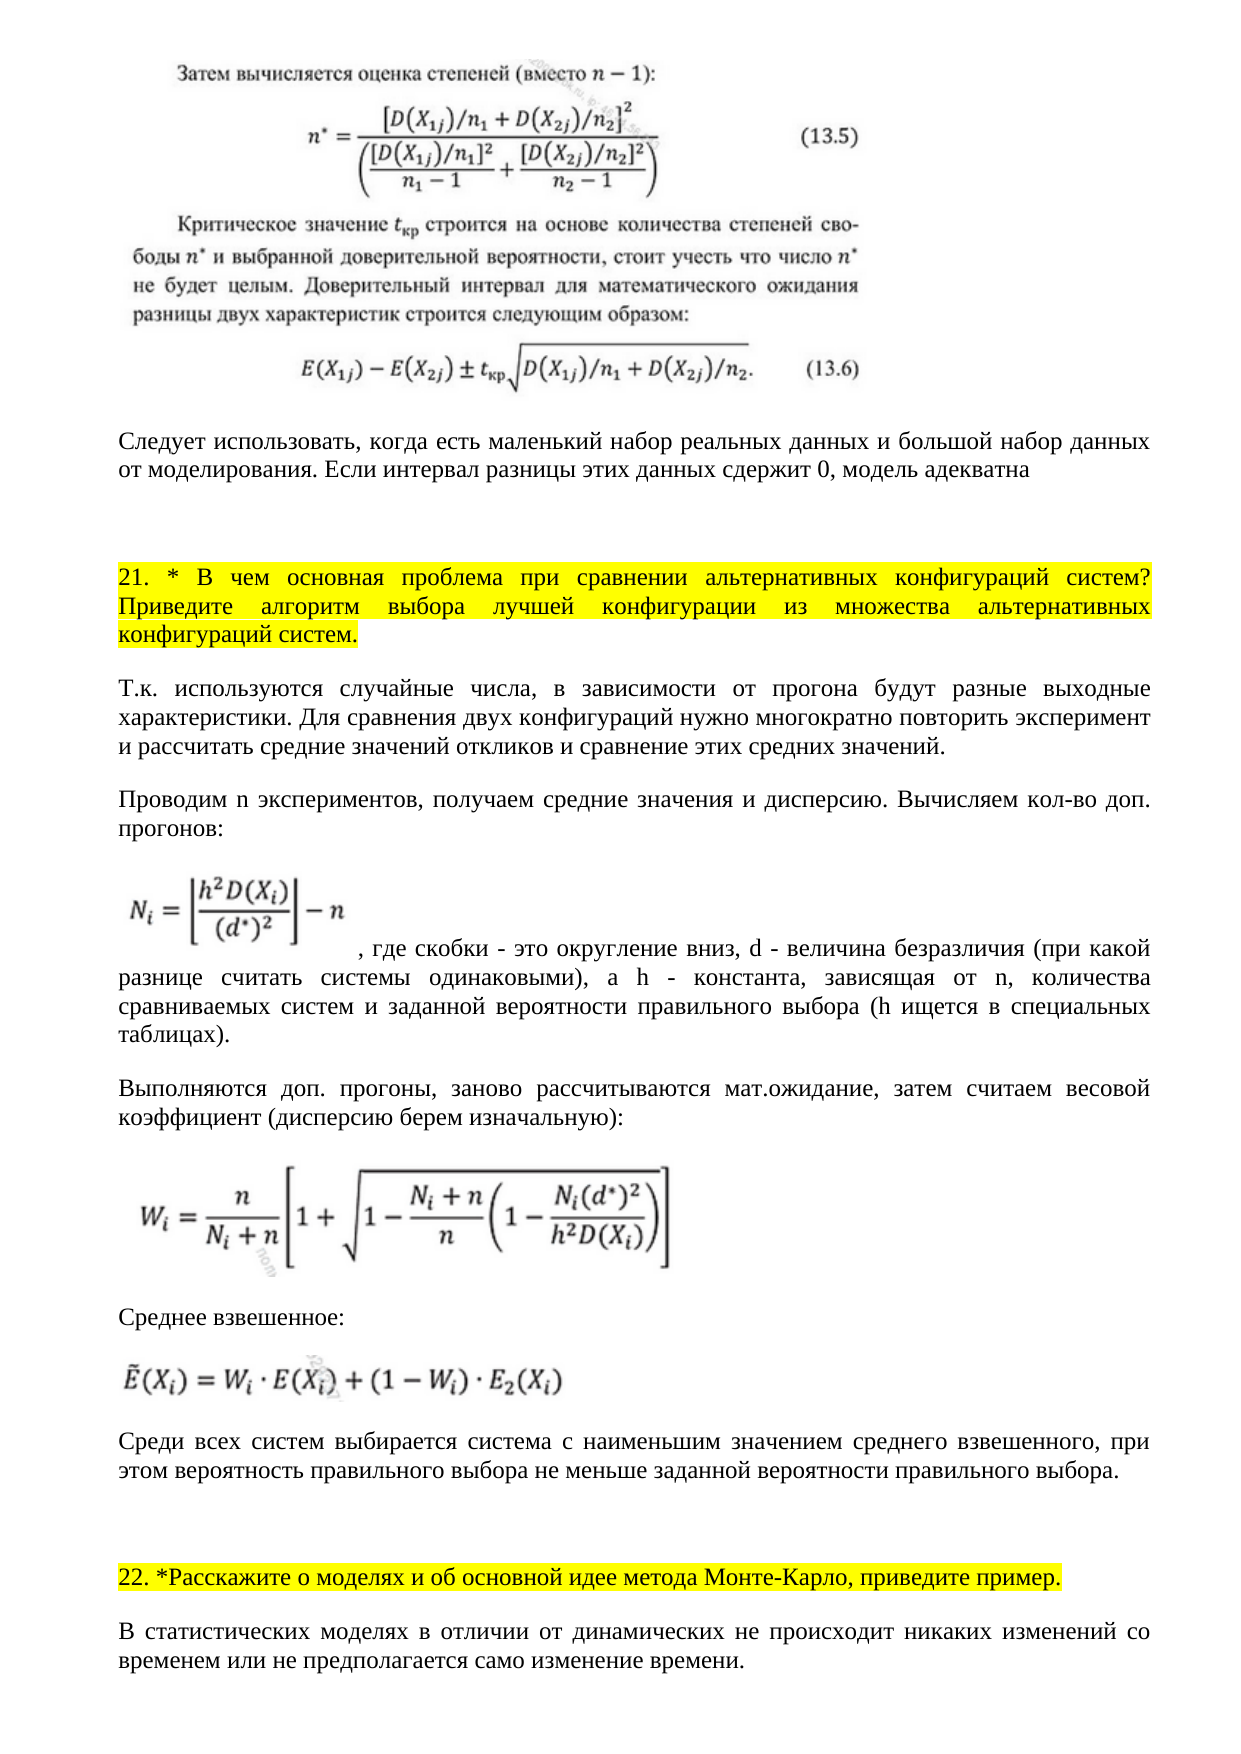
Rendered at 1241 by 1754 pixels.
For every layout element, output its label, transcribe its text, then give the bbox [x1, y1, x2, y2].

text 21. * В чем основная проблема при сравнении альтернативных конфигураций систем? Приведите алгоритм выбора лучшей конфигурации из множества альтернативных конфигураций систем. [118, 619, 1152, 648]
text Среди всех систем выбирается система с наименьшим значением среднего взвешенного, при этом вероятность правильного выбора не меньше заданной вероятности правильного выбора. [118, 1426, 1152, 1484]
picture [118, 1355, 569, 1402]
text Следует использовать, когда есть маленький набор реальных данных и большой набор данных от моделирования. Если интервал разницы этих данных сдержит 0, модель адекватна [118, 426, 1152, 483]
text Выполняются доп. прогоны, заново рассчитываются мат.ожидание, затем считаем весовой коэффициент (дисперсию берем изначальную): [118, 1073, 1152, 1131]
picture [118, 59, 869, 401]
text Т.к. используются случайные числа, в зависимости от прогона будут разные выходные характеристики. Для сравнения двух конфигураций нужно многократно повторить эксперимент и рассчитать средние значений откликов и сравнение этих средних значений. [118, 673, 1152, 759]
picture [118, 1155, 681, 1277]
text Среднее взвешенное: [118, 1302, 1152, 1330]
text В статистических моделях в отличии от динамических не происходит никаких изменений со временем или не предполагается само изменение времени. [118, 1616, 1152, 1674]
text Проводим n экспериментов, получаем средние значения и дисперсию. Вычисляем кол-во доп. прогонов: [118, 784, 1152, 842]
text , где скобки - это округление вниз, d - величина безразличия (при какой разнице считать системы одинаковыми), а h - константа, зависящая от n, количества сравниваемых систем и заданной вероятности правильного выбора (h ищется в специальных таблицах). [118, 867, 1152, 1048]
picture [118, 867, 358, 957]
text 22. *Расскажите о моделях и об основной идее метода Монте-Карло, приведите пример. [118, 1562, 1152, 1591]
